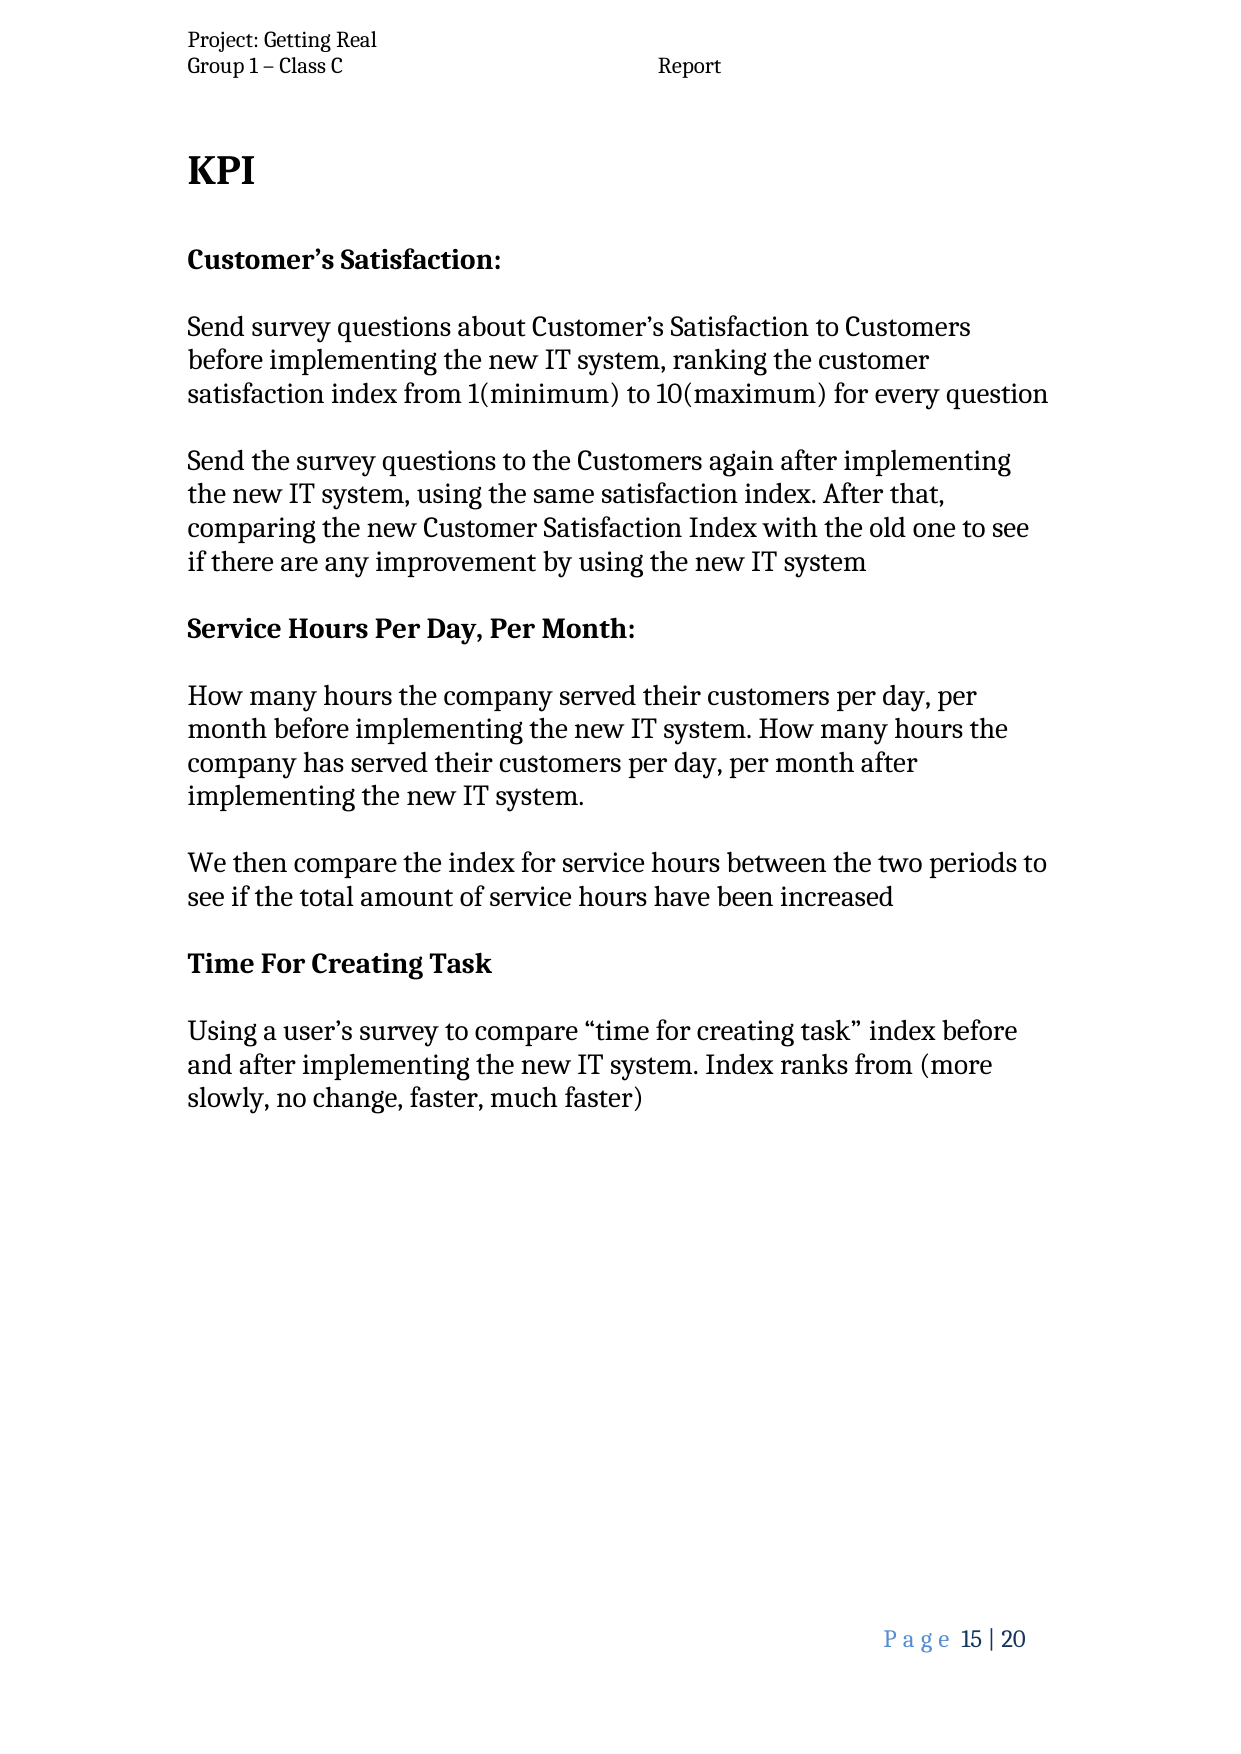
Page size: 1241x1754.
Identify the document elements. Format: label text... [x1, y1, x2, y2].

text KPI [187, 147, 1053, 195]
text Customer’s Satisfaction: [187, 243, 1053, 276]
text Time For Creating Task [187, 947, 1053, 981]
text Using a user’s survey to compare “time for creating task” index before and after implementing the new IT system. Index ranks from (more slowly, no change, faster, much faster) [187, 1014, 1053, 1115]
text Send the survey questions to the Customers again after implementing the new IT system, using the same satisfaction index. After that, comparing the new Customer Satisfaction Index with the old one to see if there are any improvement by using the new IT system [187, 444, 1053, 578]
text Send survey questions about Customer’s Satisfaction to Customers before implementing the new IT system, ranking the customer satisfaction index from 1(minimum) to 10(maximum) for every question [187, 310, 1053, 411]
text How many hours the company served their customers per day, per month before implementing the new IT system. How many hours the company has served their customers per day, per month after implementing the new IT system. [187, 679, 1053, 813]
text We then compare the index for service hours between the two periods to see if the total amount of service hours have been increased [187, 847, 1053, 914]
text Service Hours Per Day, Per Month: [187, 612, 1053, 645]
